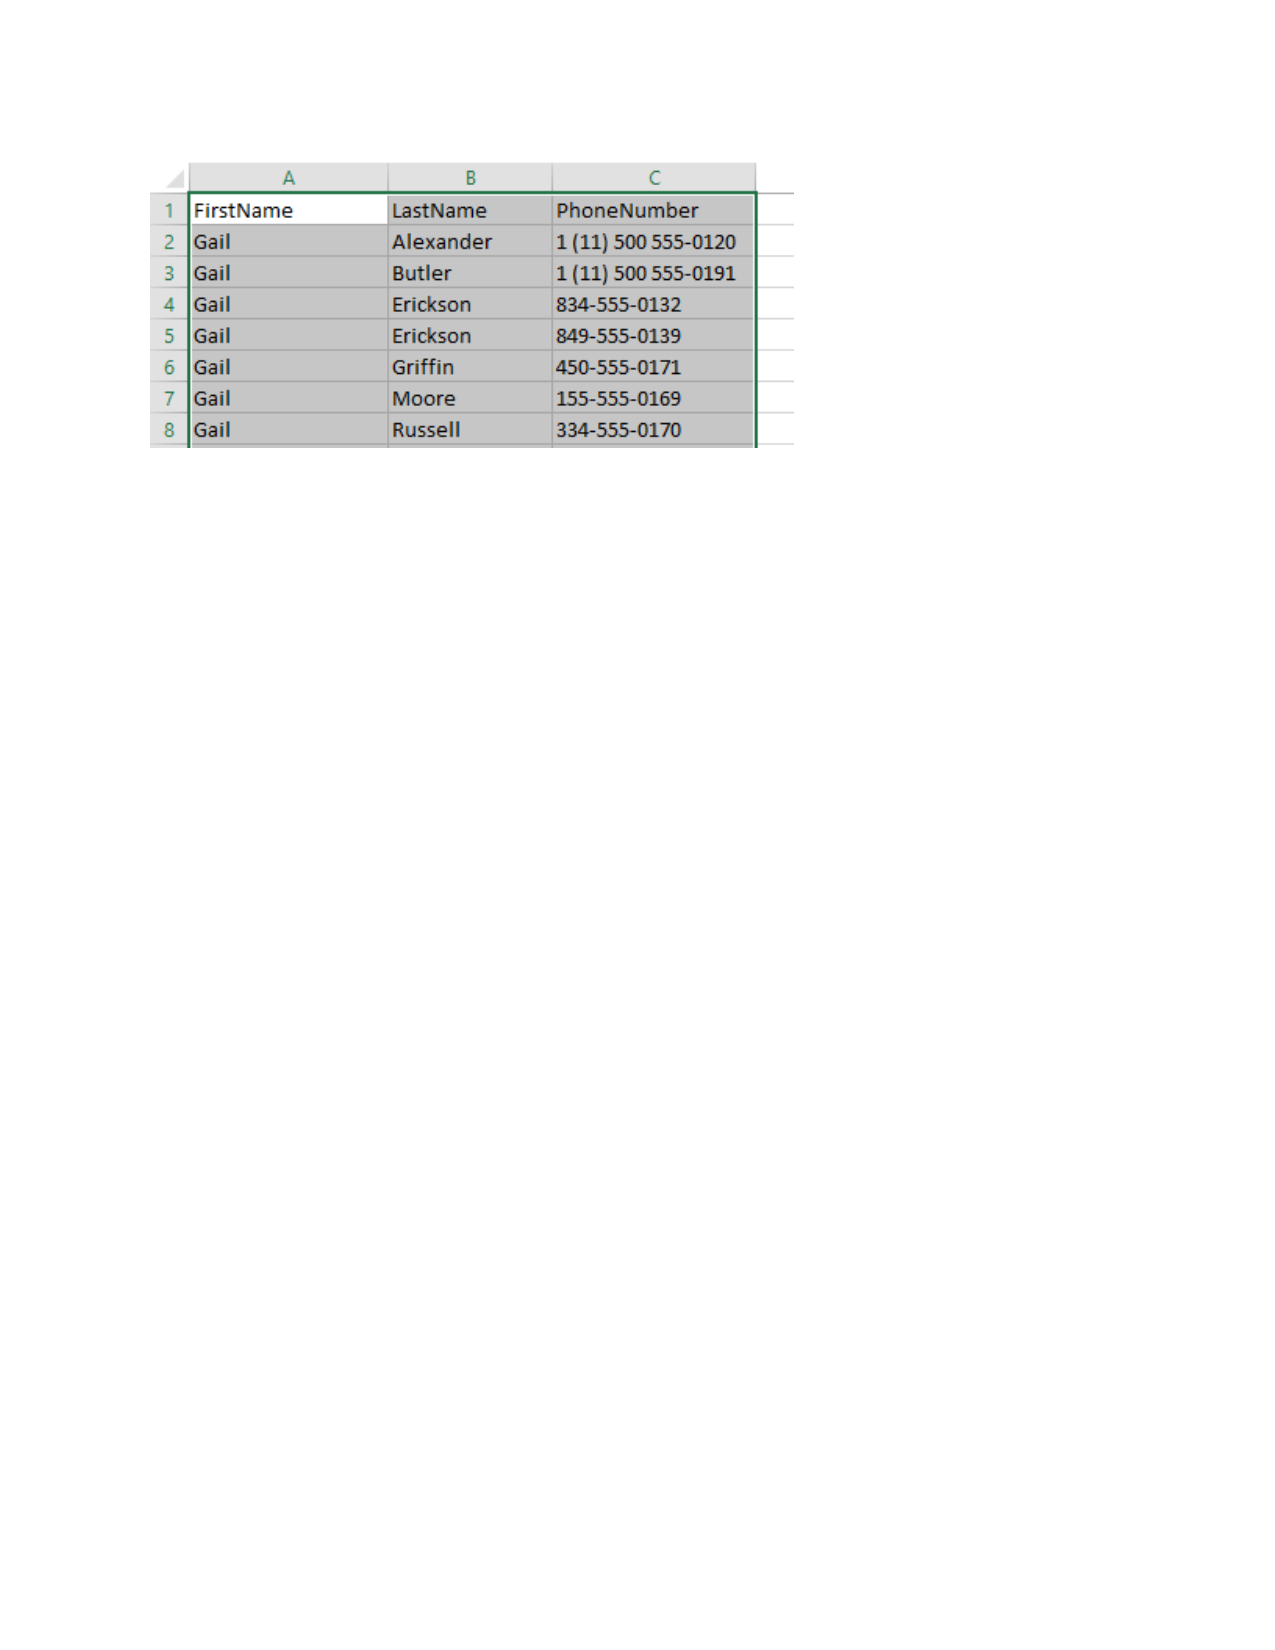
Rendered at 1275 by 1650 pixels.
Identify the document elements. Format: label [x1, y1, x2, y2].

picture [150, 150, 794, 448]
